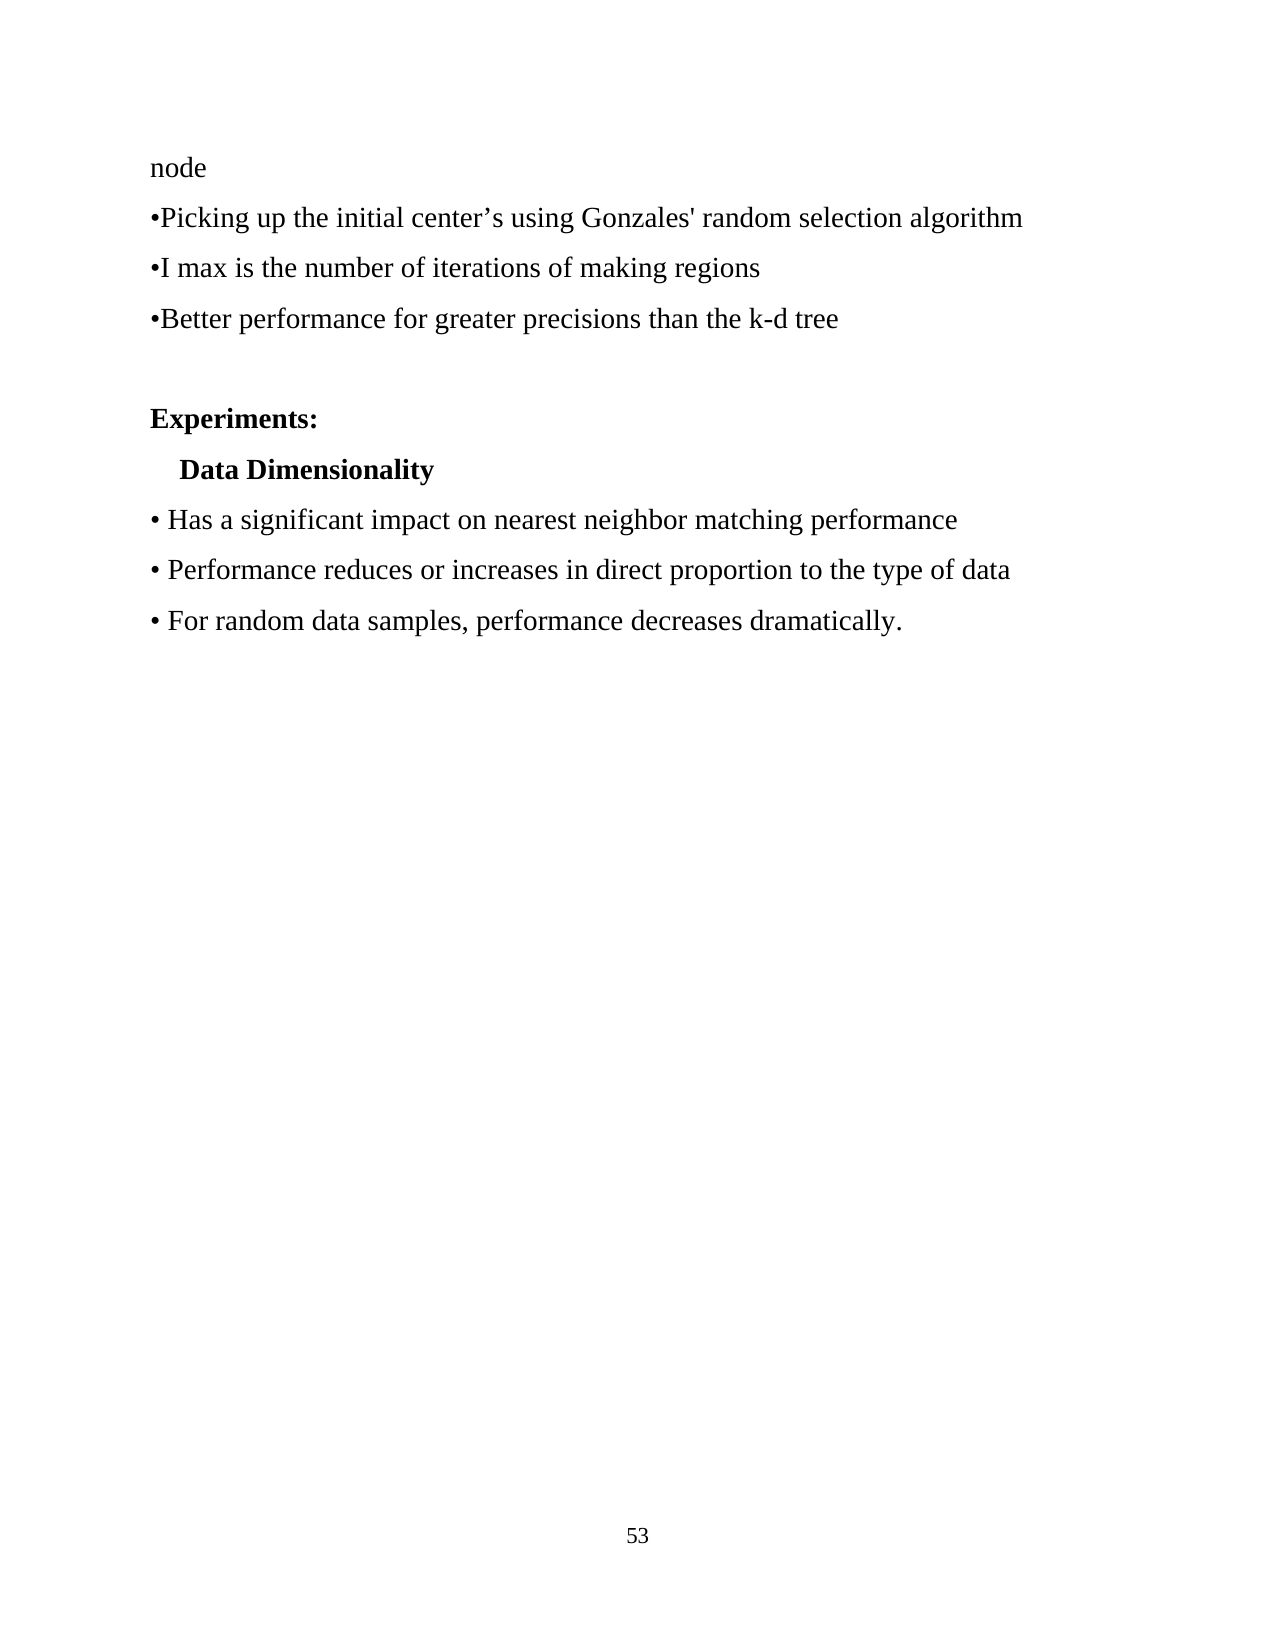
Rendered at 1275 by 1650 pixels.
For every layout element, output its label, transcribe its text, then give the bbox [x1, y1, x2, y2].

text • Has a significant impact on nearest neighbor matching performance [150, 502, 1125, 536]
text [150, 150, 1125, 183]
text •Picking up the initial center’s using Gonzales' random selection algorithm [150, 200, 1125, 234]
text • Performance reduces or increases in direct proportion to the type of data [150, 552, 1125, 586]
text Experiments: [150, 402, 1125, 435]
text •Better performance for greater precisions than the k-d tree [150, 301, 1125, 334]
text • For random data samples, performance decreases dramatically. [150, 603, 1125, 636]
text •I max is the number of iterations of making regions [150, 251, 1125, 284]
text Data Dimensionality [150, 452, 1125, 485]
